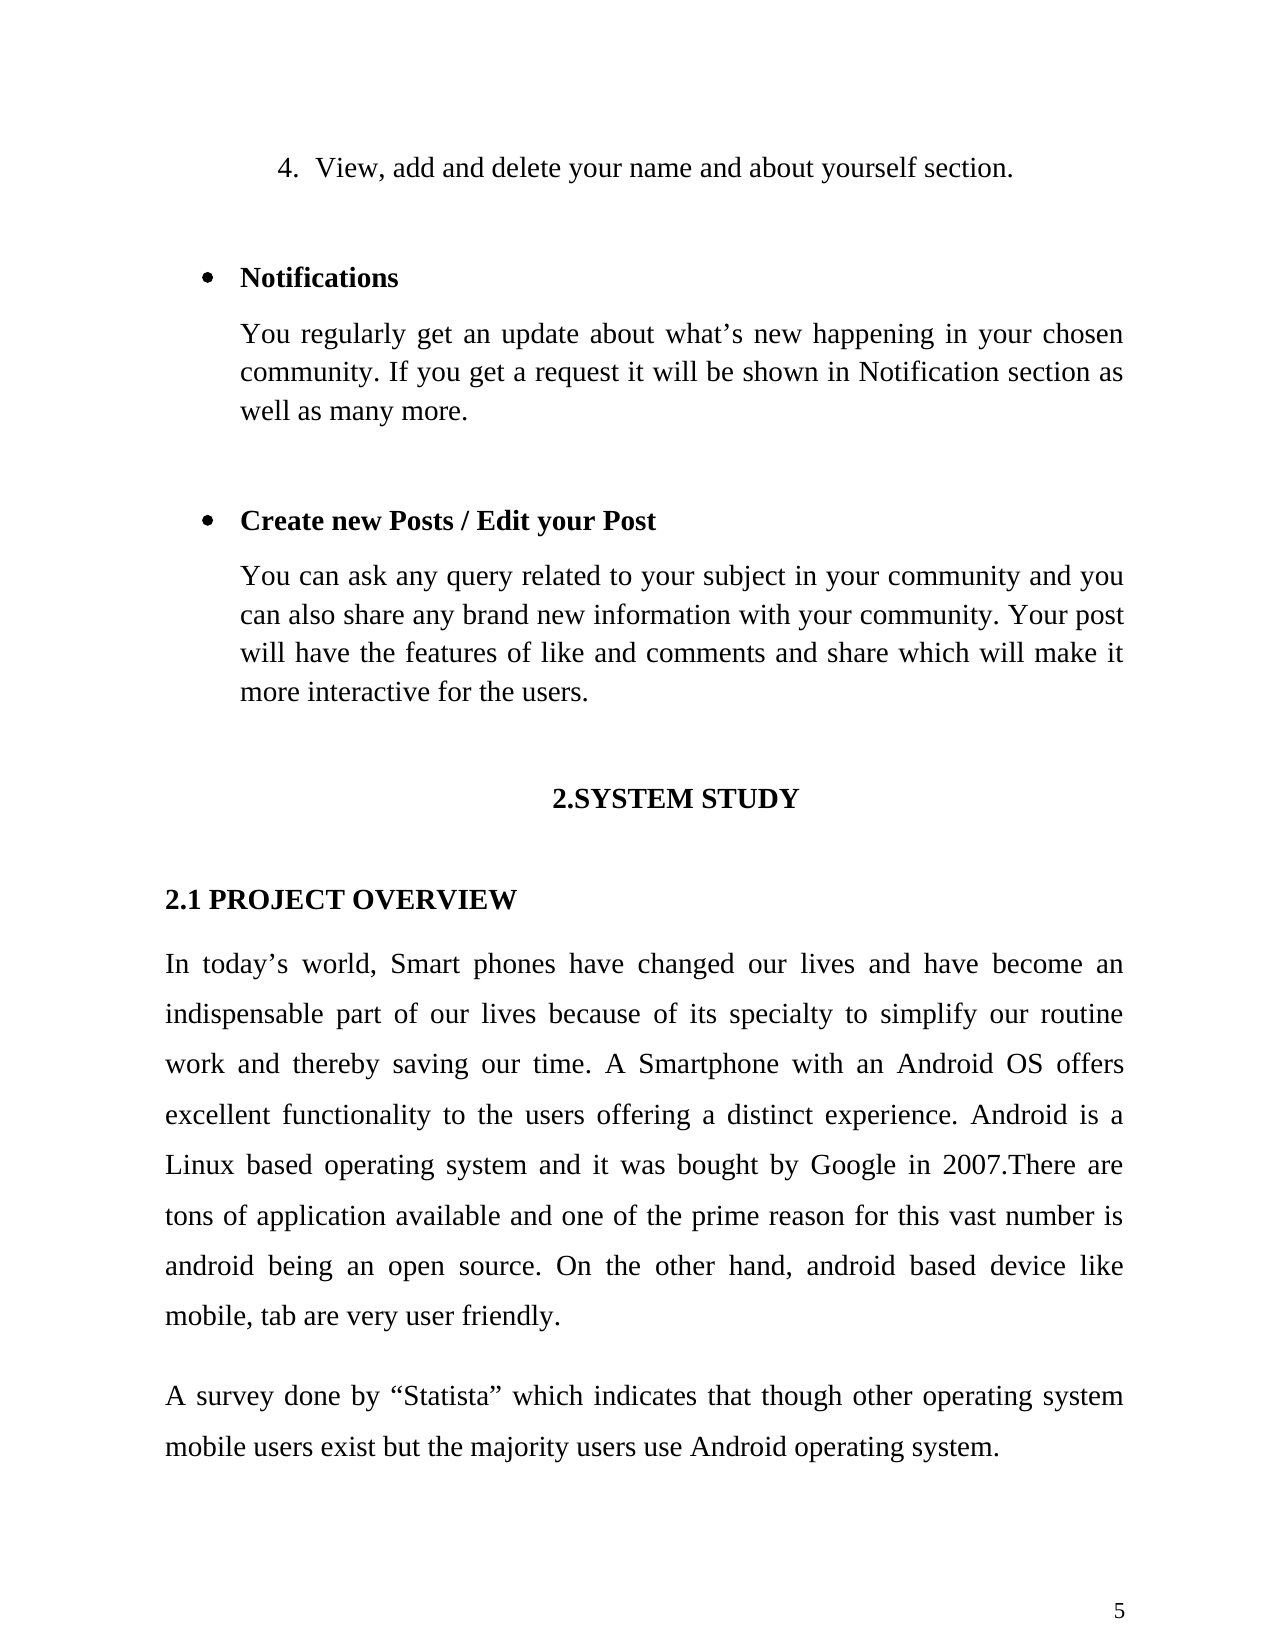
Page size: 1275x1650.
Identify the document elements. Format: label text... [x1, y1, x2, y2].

list View, add and delete your name and about yourself section. [277, 150, 1125, 183]
text 2.SYSTEM STUDY [165, 781, 1125, 814]
list You regularly get an update about what’s new happening in your chosen community. If you get a request it will be shown in Notification section as well as many more. [240, 316, 1125, 426]
list You can ask any query related to your subject in your community and you can also share any brand new information with your community. Your post will have the features of like and comments and share which will make it more interactive for the users. [240, 558, 1125, 708]
list Notifications [202, 260, 1125, 294]
text A survey done by “Statista” which indicates that though other operating system mobile users exist but the majority users use Android operating system. [165, 1378, 1125, 1462]
text 2.1 PROJECT OVERVIEW [165, 882, 1125, 916]
text In today’s world, Smart phones have changed our lives and have become an indispensable part of our lives because of its specialty to simplify our routine work and thereby saving our time. A Smartphone with an Android OS offers excellent functionality to the users offering a distinct experience. Android is a Linux based operating system and it was bought by Google in 2007.There are tons of application available and one of the prime reason for this vast number is android being an open source. On the other hand, android based device like mobile, tab are very user friendly. [165, 946, 1125, 1332]
list Create new Posts / Edit your Post [202, 503, 1125, 537]
